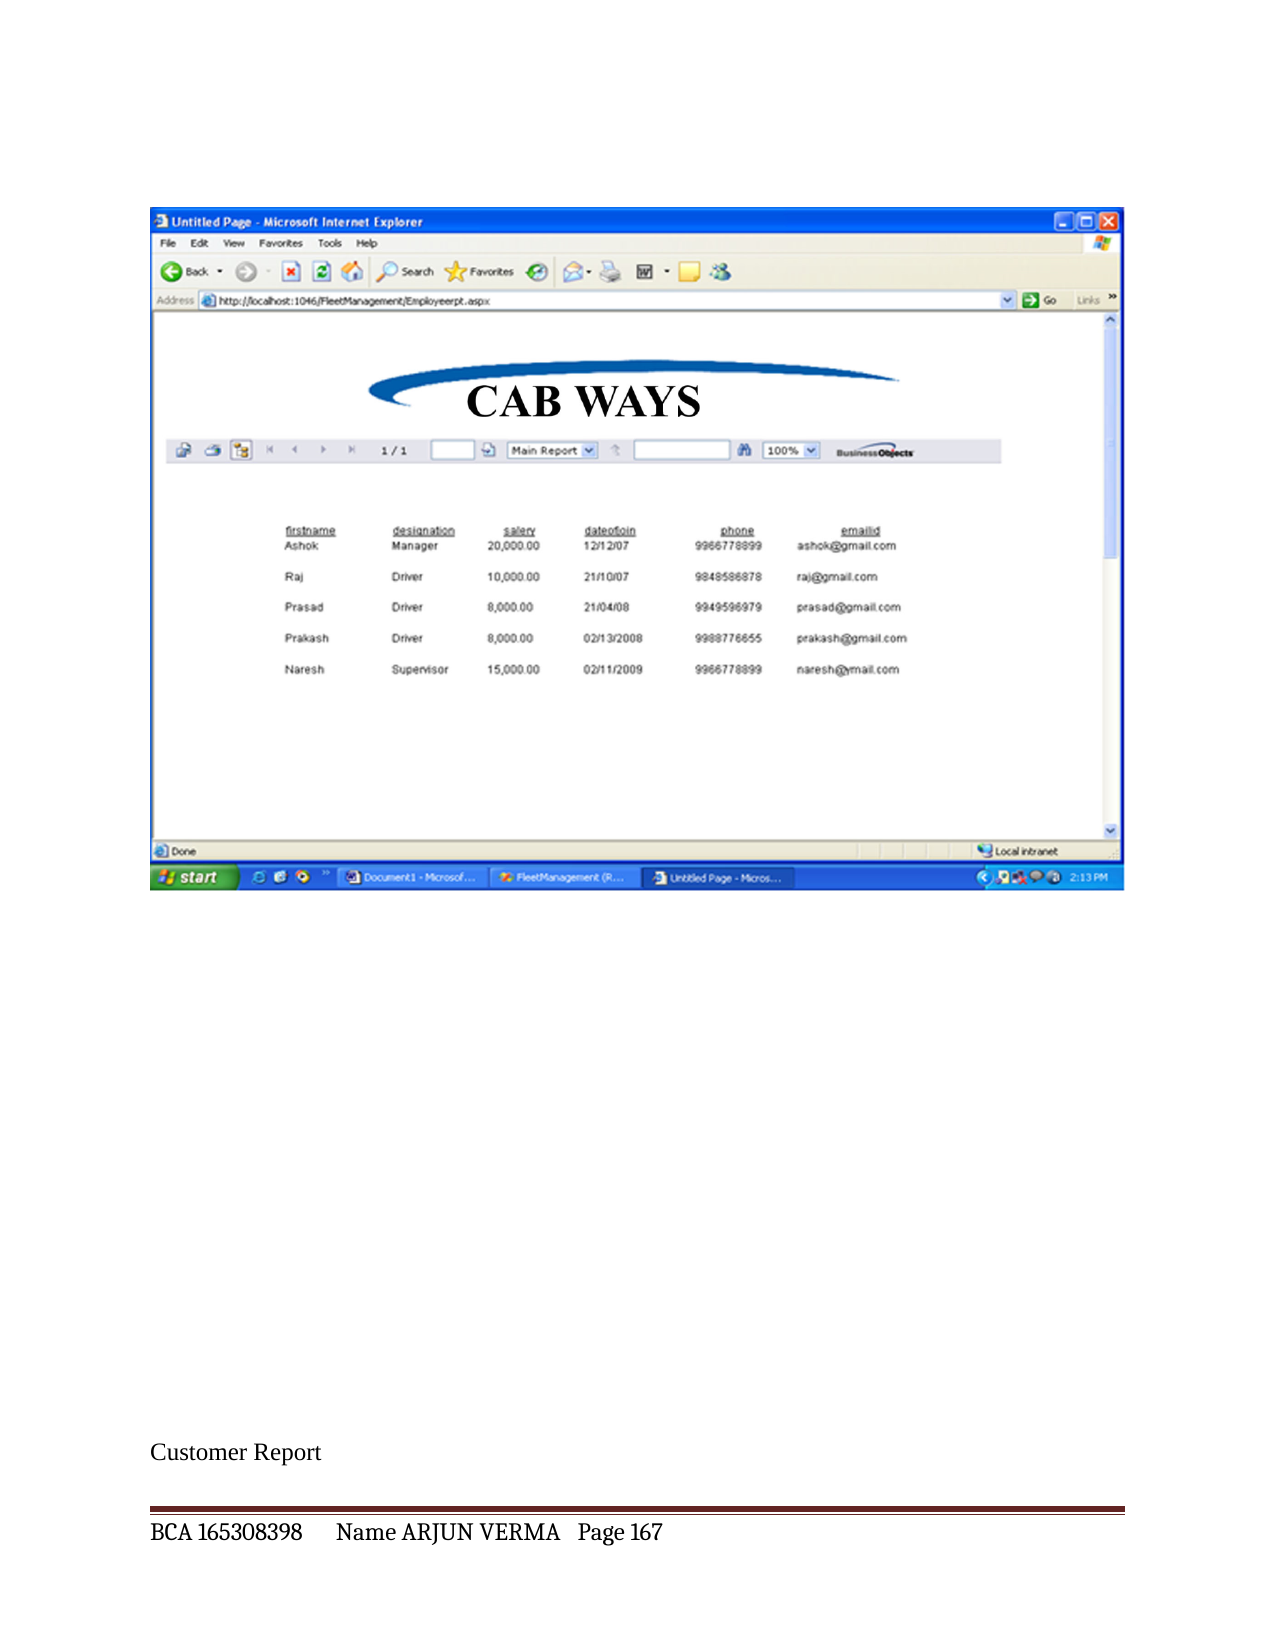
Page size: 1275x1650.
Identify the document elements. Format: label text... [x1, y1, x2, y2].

picture [150, 207, 1125, 891]
text Customer Report [150, 1437, 1125, 1466]
